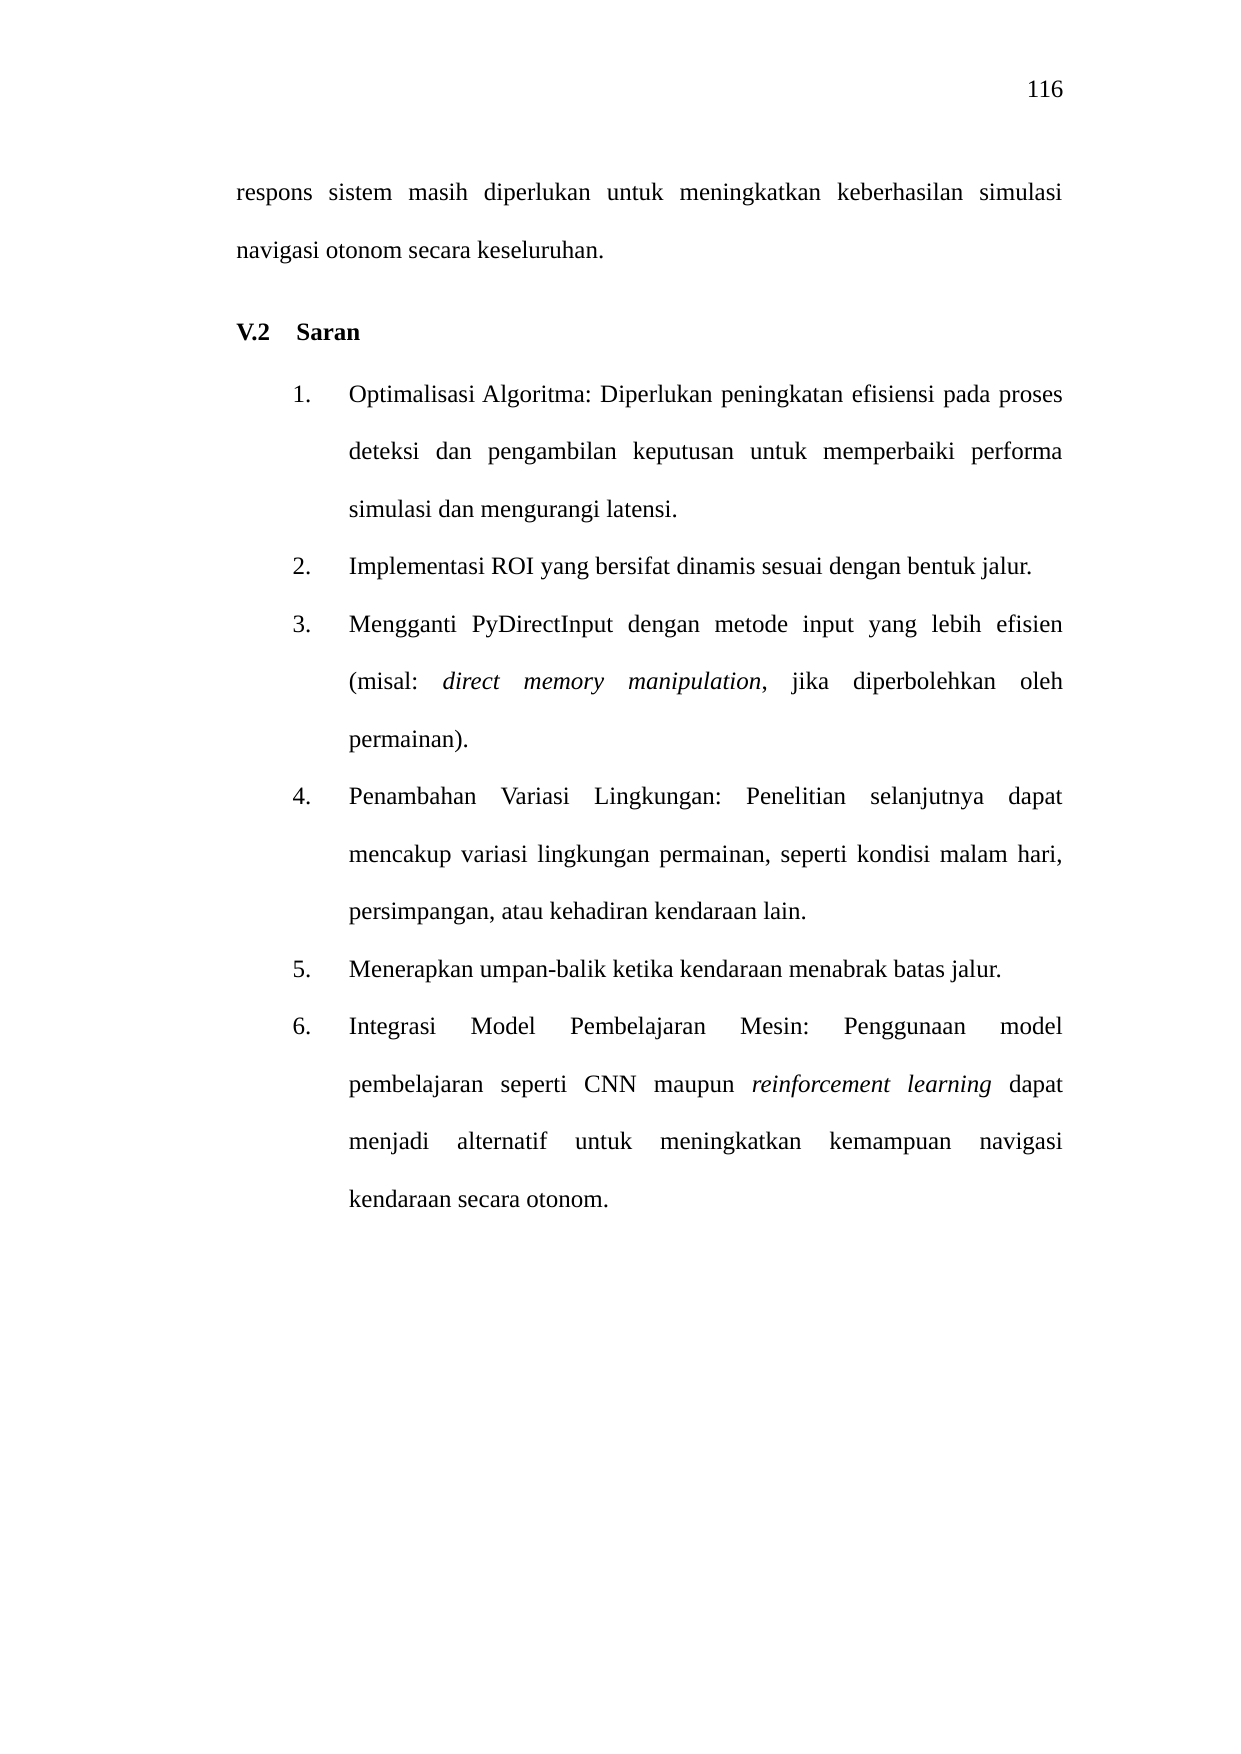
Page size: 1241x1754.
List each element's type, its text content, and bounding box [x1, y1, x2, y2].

list Optimalisasi Algoritma: Diperlukan peningkatan efisiensi pada proses deteksi dan pengambilan keputusan untuk memperbaiki performa simulasi dan mengurangi latensi. [311, 379, 1063, 523]
list Integrasi Model Pembelajaran Mesin: Penggunaan model pembelajaran seperti CNN maupun reinforcement learning dapat menjadi alternatif untuk meningkatkan kemampuan navigasi kendaraan secara otonom. [311, 1011, 1063, 1213]
list Penambahan Variasi Lingkungan: Penelitian selanjutnya dapat mencakup variasi lingkungan permainan, seperti kondisi malam hari, persimpangan, atau kehadiran kendaraan lain. [311, 781, 1063, 925]
list Implementasi ROI yang bersifat dinamis sesuai dengan bentuk jalur. [311, 551, 1063, 580]
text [236, 177, 1063, 263]
subtitle Saran [236, 317, 1063, 346]
list Mengganti PyDirectInput dengan metode input yang lebih efisien (misal: direct memory manipulation, jika diperbolehkan oleh permainan). [311, 609, 1063, 753]
list Menerapkan umpan-balik ketika kendaraan menabrak batas jalur. [311, 954, 1063, 983]
